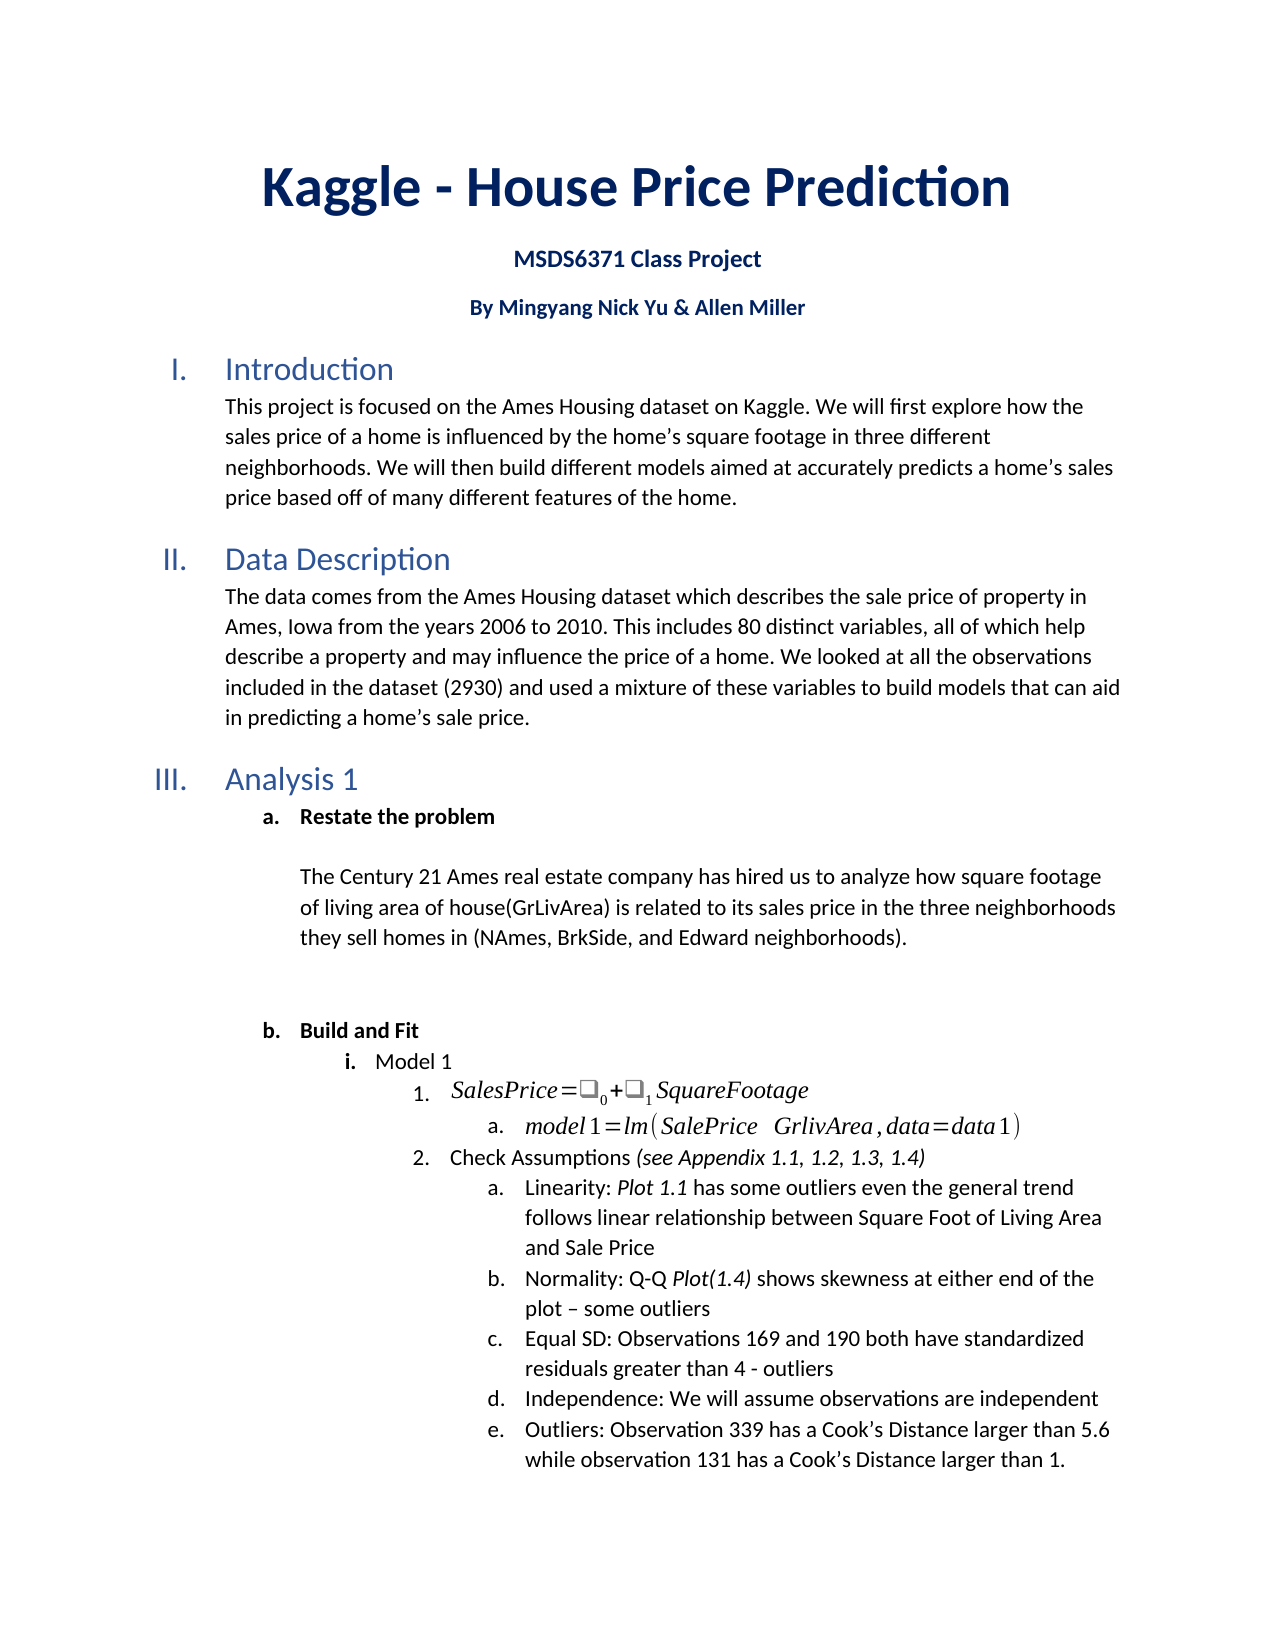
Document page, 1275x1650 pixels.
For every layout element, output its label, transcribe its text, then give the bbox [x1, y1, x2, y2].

list Model 1 [356, 1047, 1125, 1075]
list Restate the problem [262, 802, 1125, 830]
list Build and Fit [262, 1017, 1125, 1045]
subtitle Data Description [187, 538, 1125, 579]
text This project is focused on the Ames Housing dataset on Kaggle. We will first explore how the sales price of a home is influenced by the home’s square footage in three different neighborhoods. We will then build different models aimed at accurately predicts a home’s sales price based off of many different features of the home. [225, 392, 1125, 511]
text The data comes from the Ames Housing dataset which describes the sale price of property in Ames, Iowa from the years 2006 to 2010. This includes 80 distinct variables, all of which help describe a property and may influence the price of a home. We looked at all the observations included in the dataset (2930) and used a mixture of these variables to build models that can aid in predicting a home’s sale price. [225, 582, 1125, 731]
list Linearity: Plot 1.1 has some outliers even the general trend follows linear relationship between Square Foot of Living Area and Sale Price [487, 1173, 1125, 1261]
list Check Assumptions (see Appendix 1.1, 1.2, 1.3, 1.4) [412, 1143, 1125, 1171]
text MSDS6371 Class Project [150, 243, 1125, 274]
list Normality: Q-Q Plot(1.4) shows skewness at either end of the plot – some outliers [487, 1264, 1125, 1322]
list The Century 21 Ames real estate company has hired us to analyze how square footage of living area of house(GrLivArea) is related to its sales price in the three neighborhoods they sell homes in (NAmes, BrkSide, and Edward neighborhoods). [300, 862, 1125, 951]
subtitle Introduction [187, 348, 1125, 389]
text Kaggle - House Price Prediction [150, 150, 1125, 221]
list Equal SD: Observations 169 and 190 both have standardized residuals greater than 4 - outliers [487, 1324, 1125, 1382]
list Outliers: Observation 339 has a Cook’s Distance larger than 5.6 while observation 131 has a Cook’s Distance larger than 1. [487, 1415, 1125, 1473]
text By Mingyang Nick Yu & Allen Miller [150, 293, 1125, 321]
list Independence: We will assume observations are independent [487, 1384, 1125, 1412]
subtitle Analysis 1 [187, 758, 1125, 799]
